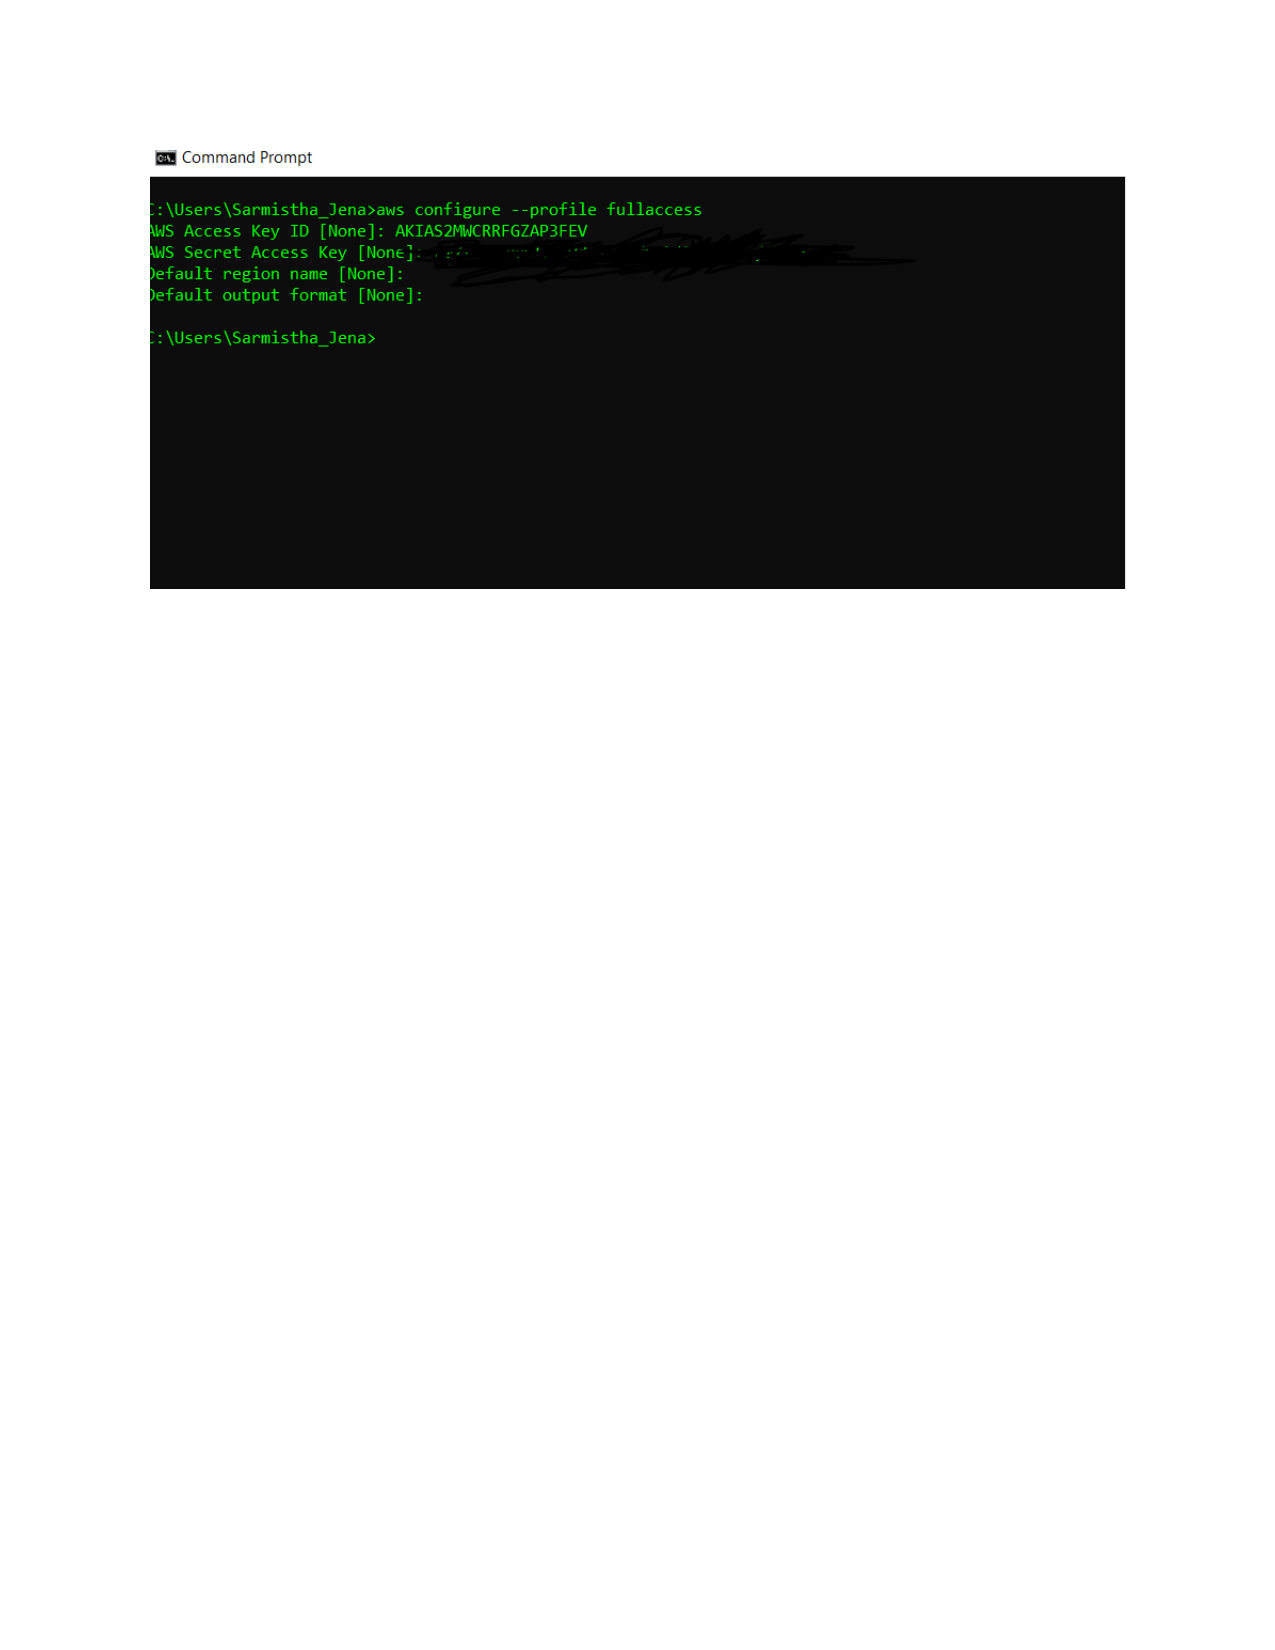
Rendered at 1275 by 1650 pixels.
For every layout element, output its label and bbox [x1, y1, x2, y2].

picture [150, 150, 1125, 589]
